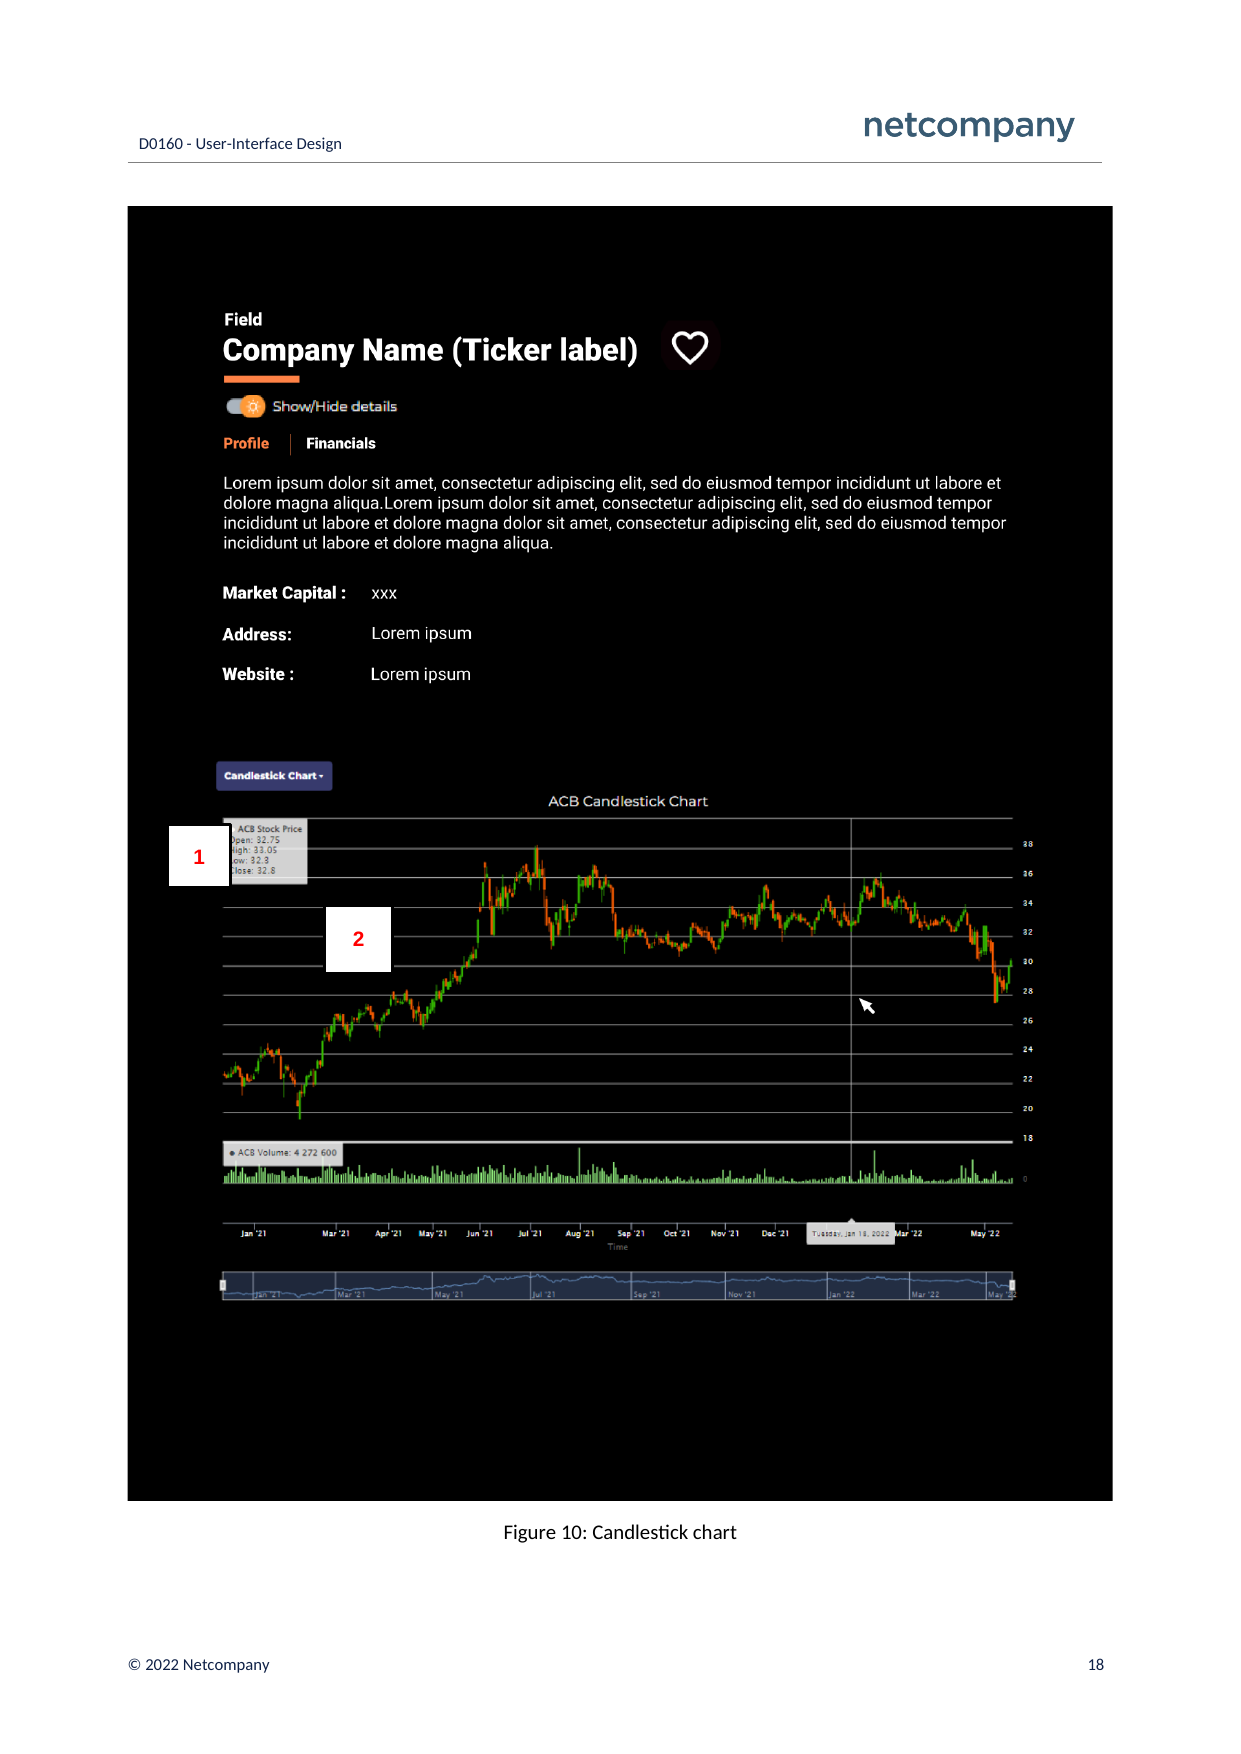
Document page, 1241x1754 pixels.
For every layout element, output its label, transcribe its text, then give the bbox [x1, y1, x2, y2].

text Figure 10: Candlestick chart [127, 1519, 1113, 1544]
picture [847, 102, 1092, 150]
picture [127, 206, 1113, 1501]
